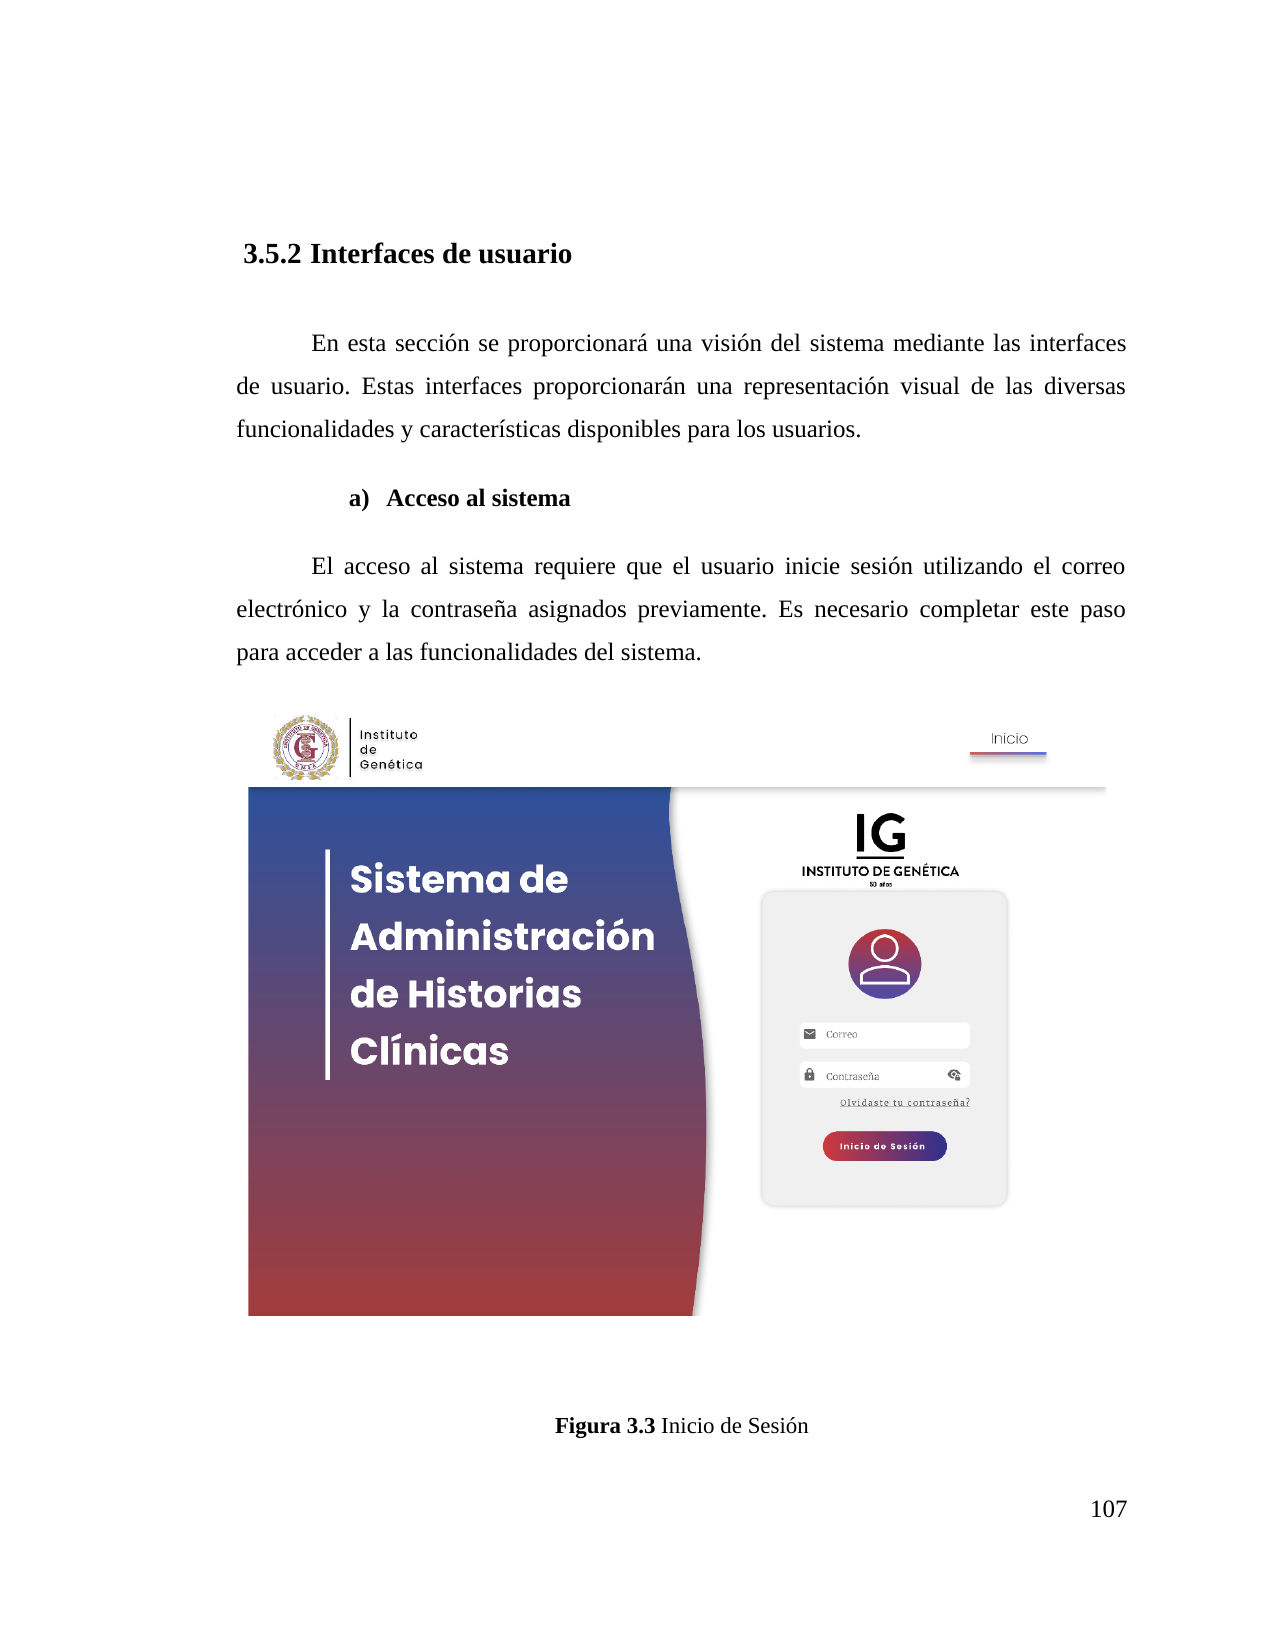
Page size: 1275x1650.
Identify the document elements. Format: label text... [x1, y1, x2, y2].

text En esta sección se proporcionará una visión del sistema mediante las interfaces de usuario. Estas interfaces proporcionarán una representación visual de las diversas funcionalidades y características disponibles para los usuarios. [236, 328, 1127, 443]
text El acceso al sistema requiere que el usuario inicie sesión utilizando el correo electrónico y la contraseña asignados previamente. Es necesario completar este paso para acceder a las funcionalidades del sistema. [236, 551, 1127, 666]
subtitle Interfaces de usuario [243, 236, 1127, 270]
list Acceso al sistema [349, 483, 1127, 511]
picture [248, 705, 1107, 1316]
